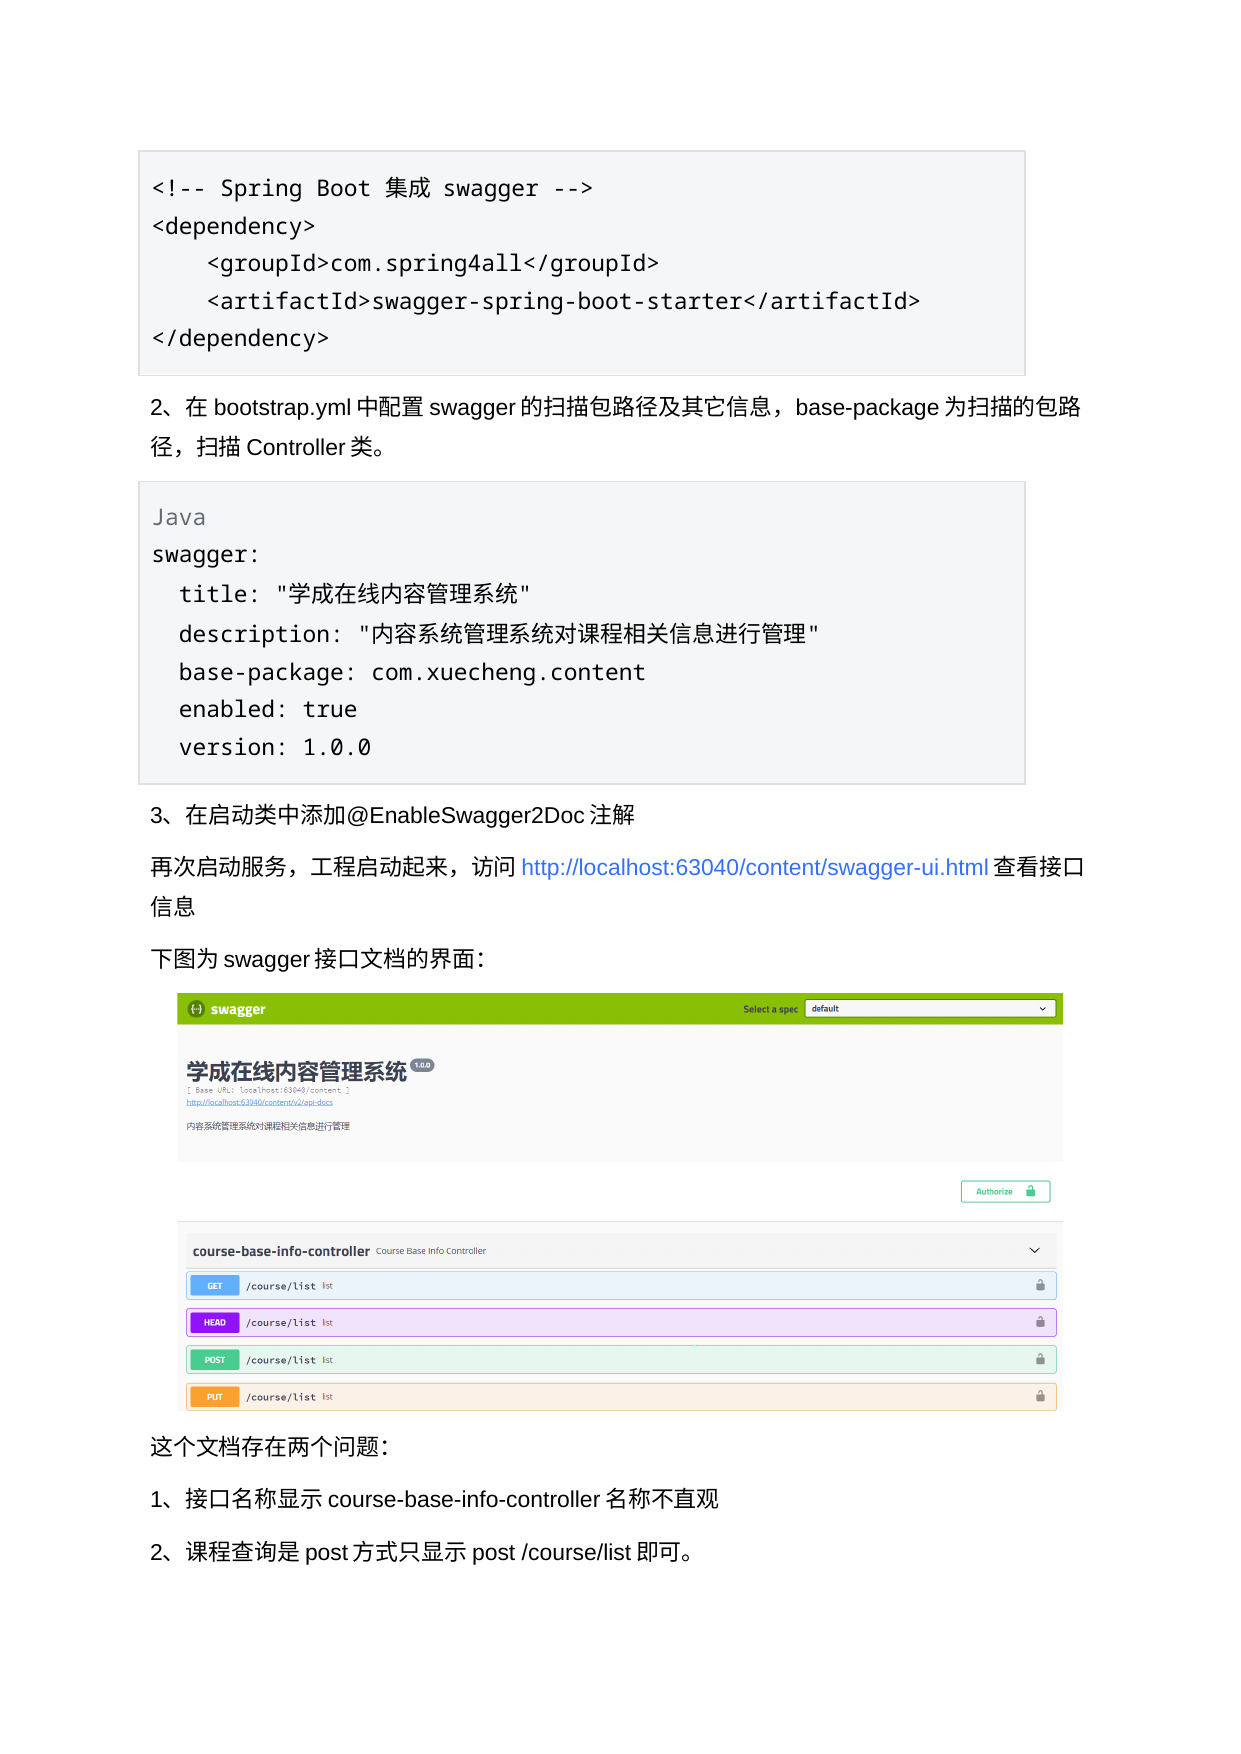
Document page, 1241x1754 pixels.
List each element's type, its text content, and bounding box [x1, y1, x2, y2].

text 下图为swagger接口文档的界面： [150, 941, 1090, 974]
picture [177, 993, 1064, 1411]
text 2、课程查询是post方式只显示post /course/list即可。 [150, 1533, 1090, 1567]
text 3、在启动类中添加@EnableSwagger2Doc注解 [150, 797, 1090, 830]
text 2、在 bootstrap.yml中配置swagger的扫描包路径及其它信息，base-package为扫描的包路径，扫描Controller类。 [150, 388, 1090, 462]
table_header Java swagger: title: "学成在线内容管理系统" description: "内容系统管理系统对课程相关信息进行管理" base-package: com.xuecheng.content enabled: true version: 1.0.0 [140, 482, 1024, 783]
text 再次启动服务，工程启动起来，访问http://localhost:63040/content/swagger-ui.html查看接口信息 [150, 849, 1090, 922]
text 这个文档存在两个问题： [150, 1429, 1090, 1462]
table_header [140, 152, 1024, 374]
text 1、接口名称显示course-base-info-controller名称不直观 [150, 1481, 1090, 1514]
